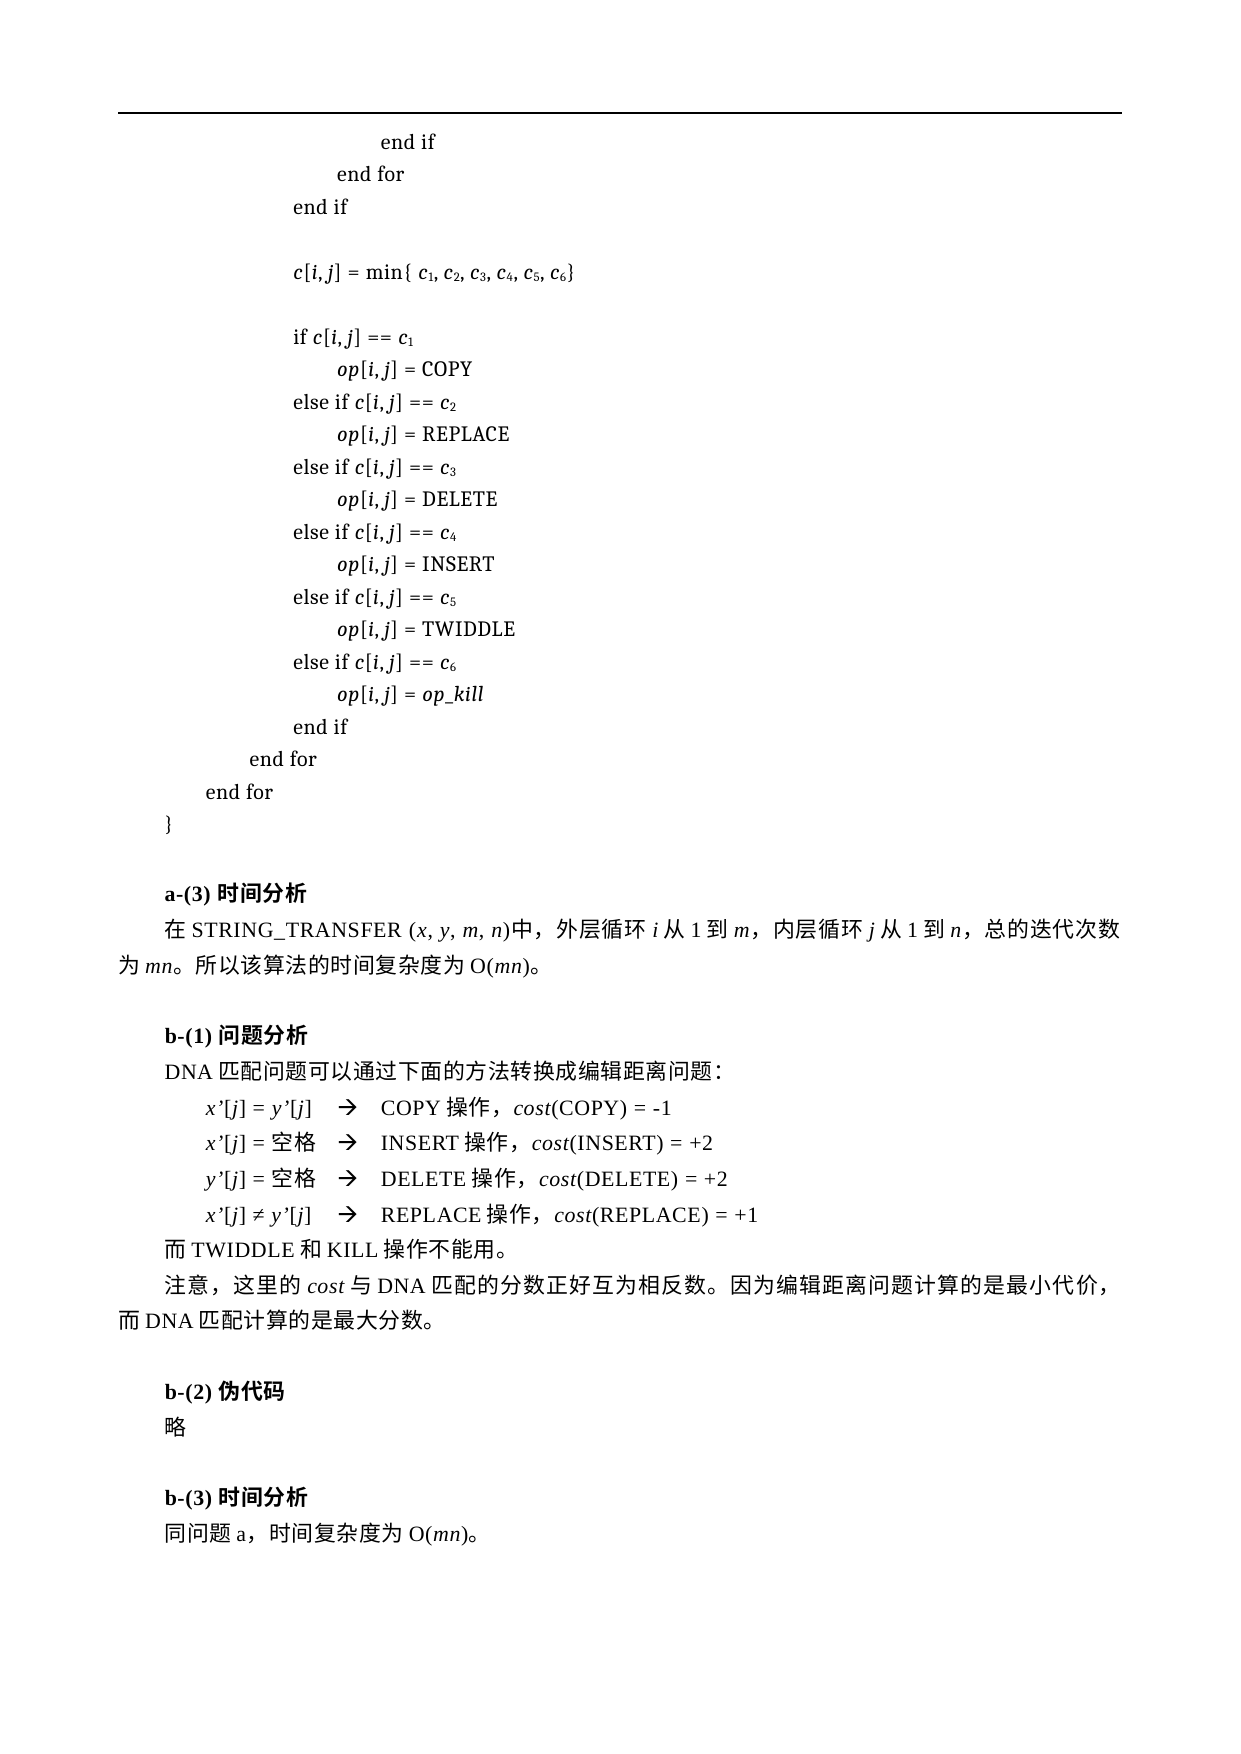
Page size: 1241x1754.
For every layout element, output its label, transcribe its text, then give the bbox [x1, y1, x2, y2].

text b-(1) 问题分析 [118, 1018, 1122, 1051]
text op[i, j] = op_kill [247, 678, 1122, 711]
text op[i, j] = COPY [203, 353, 1122, 386]
text if c[i, j] == c1 [118, 321, 1122, 353]
text op[i, j] = INSERT [247, 548, 1122, 581]
text 略 [118, 1409, 1122, 1442]
text else if c[i, j] == c4 [247, 516, 1122, 548]
text end for [203, 743, 1122, 776]
text end for [118, 158, 1122, 191]
text b-(3) 时间分析 [118, 1480, 1122, 1512]
text else if c[i, j] == c6 [247, 646, 1122, 678]
text else if c[i, j] == c5 [247, 581, 1122, 613]
text 同问题a，时间复杂度为O(mn)。 [118, 1516, 1122, 1548]
text 在STRING_TRANSFER (x, y, m, n)中，外层循环i从1到m，内层循环j从1到n，总的迭代次数为mn。所以该算法的时间复杂度为O(mn)。 [118, 912, 1122, 980]
text } [118, 808, 1122, 841]
text op[i, j] = DELETE [247, 483, 1122, 516]
text DNA匹配问题可以通过下面的方法转换成编辑距离问题： [118, 1054, 1122, 1086]
text op[i, j] = TWIDDLE [247, 613, 1122, 646]
text end if [118, 191, 1122, 223]
text 而TWIDDLE和KILL操作不能用。 [118, 1232, 1122, 1264]
text end if [247, 711, 1122, 743]
text x’[j] = y’[j] COPY操作，cost(COPY) = -1 [118, 1089, 1122, 1122]
text x’[j] ≠ y’[j] REPLACE操作，cost(REPLACE) = +1 [118, 1196, 1122, 1229]
text y’[j] = 空格 DELETE操作，cost(DELETE) = +2 [118, 1161, 1122, 1193]
text else if c[i, j] == c3 [247, 451, 1122, 483]
text a-(3) 时间分析 [118, 876, 1122, 908]
text c[i, j] = min{ c1, c2, c3, c4, c5, c6} [118, 256, 1122, 288]
text b-(2) 伪代码 [118, 1374, 1122, 1406]
text else if c[i, j] == c2 [247, 386, 1122, 418]
text end for [159, 776, 1122, 808]
text end if [337, 126, 1122, 158]
text x’[j] = 空格 INSERT操作，cost(INSERT) = +2 [118, 1125, 1122, 1157]
text 注意，这里的cost与DNA匹配的分数正好互为相反数。因为编辑距离问题计算的是最小代价，而DNA匹配计算的是最大分数。 [118, 1267, 1122, 1336]
text op[i, j] = REPLACE [247, 418, 1122, 451]
